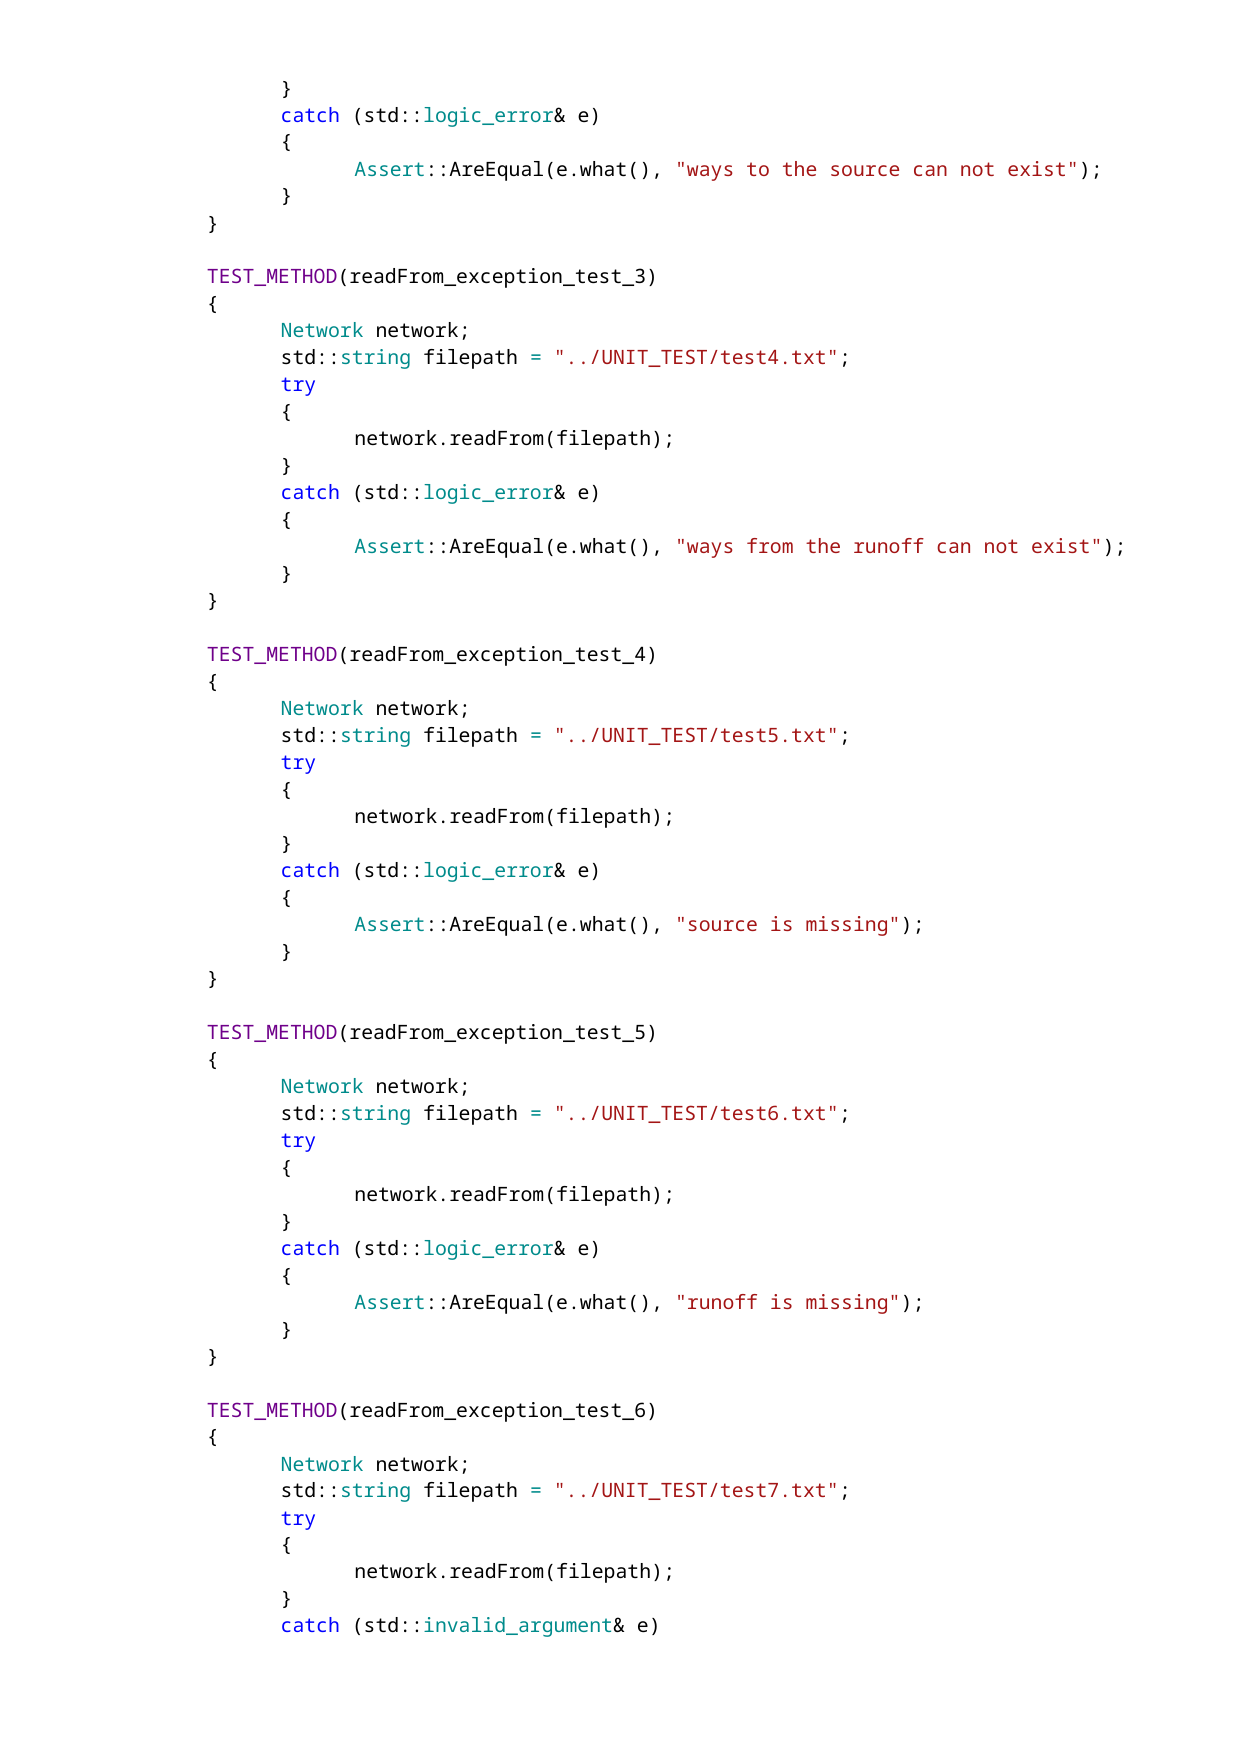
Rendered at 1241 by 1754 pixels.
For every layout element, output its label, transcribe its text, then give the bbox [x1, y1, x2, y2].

text std::string filepath = "../UNIT_TEST/test4.txt"; [59, 344, 1196, 371]
text catch (std::logic_error& e) [59, 478, 1196, 506]
text { [59, 667, 1196, 694]
text TEST_METHOD(readFrom_exception_test_3) [59, 263, 1196, 290]
text { [59, 1531, 1196, 1558]
text Network network; [59, 317, 1196, 344]
text } [59, 1315, 1196, 1342]
text Assert::AreEqual(e.what(), "runoff is missing"); [59, 1288, 1196, 1315]
text { [59, 128, 1196, 155]
text std::string filepath = "../UNIT_TEST/test6.txt"; [59, 1099, 1196, 1126]
text } [59, 586, 1196, 613]
text try [59, 1126, 1196, 1153]
text try [59, 748, 1196, 775]
text Network network; [59, 1450, 1196, 1477]
text network.readFrom(filepath); [59, 1558, 1196, 1585]
text try [59, 371, 1196, 398]
text Assert::AreEqual(e.what(), "ways from the runoff can not exist"); [59, 532, 1196, 559]
text } [59, 209, 1196, 236]
text } [59, 182, 1196, 209]
text network.readFrom(filepath); [59, 1180, 1196, 1207]
text } [59, 964, 1196, 991]
text try [59, 1504, 1196, 1531]
text { [59, 1423, 1196, 1450]
text Network network; [59, 694, 1196, 721]
text { [59, 1261, 1196, 1288]
text Assert::AreEqual(e.what(), "ways to the source can not exist"); [59, 155, 1196, 182]
text { [59, 398, 1196, 424]
text { [59, 1153, 1196, 1180]
text std::string filepath = "../UNIT_TEST/test7.txt"; [59, 1477, 1196, 1504]
text TEST_METHOD(readFrom_exception_test_5) [59, 1018, 1196, 1045]
text } [59, 452, 1196, 478]
text } [59, 559, 1196, 586]
text { [59, 290, 1196, 317]
text { [59, 1045, 1196, 1072]
text network.readFrom(filepath); [59, 802, 1196, 829]
text TEST_METHOD(readFrom_exception_test_4) [59, 640, 1196, 667]
text } [59, 937, 1196, 964]
text } [59, 74, 1196, 101]
text TEST_METHOD(readFrom_exception_test_6) [59, 1396, 1196, 1423]
text catch (std::logic_error& e) [59, 101, 1196, 128]
text } [59, 1585, 1196, 1612]
text } [59, 1207, 1196, 1234]
text { [59, 506, 1196, 532]
text Assert::AreEqual(e.what(), "source is missing"); [59, 910, 1196, 937]
text network.readFrom(filepath); [59, 424, 1196, 452]
text std::string filepath = "../UNIT_TEST/test5.txt"; [59, 721, 1196, 748]
text Network network; [59, 1072, 1196, 1099]
text } [59, 829, 1196, 856]
text { [59, 775, 1196, 802]
text catch (std::logic_error& e) [59, 1234, 1196, 1261]
text catch (std::logic_error& e) [59, 856, 1196, 883]
text { [59, 883, 1196, 910]
text } [59, 1342, 1196, 1369]
text catch (std::invalid_argument& e) [59, 1612, 1196, 1639]
